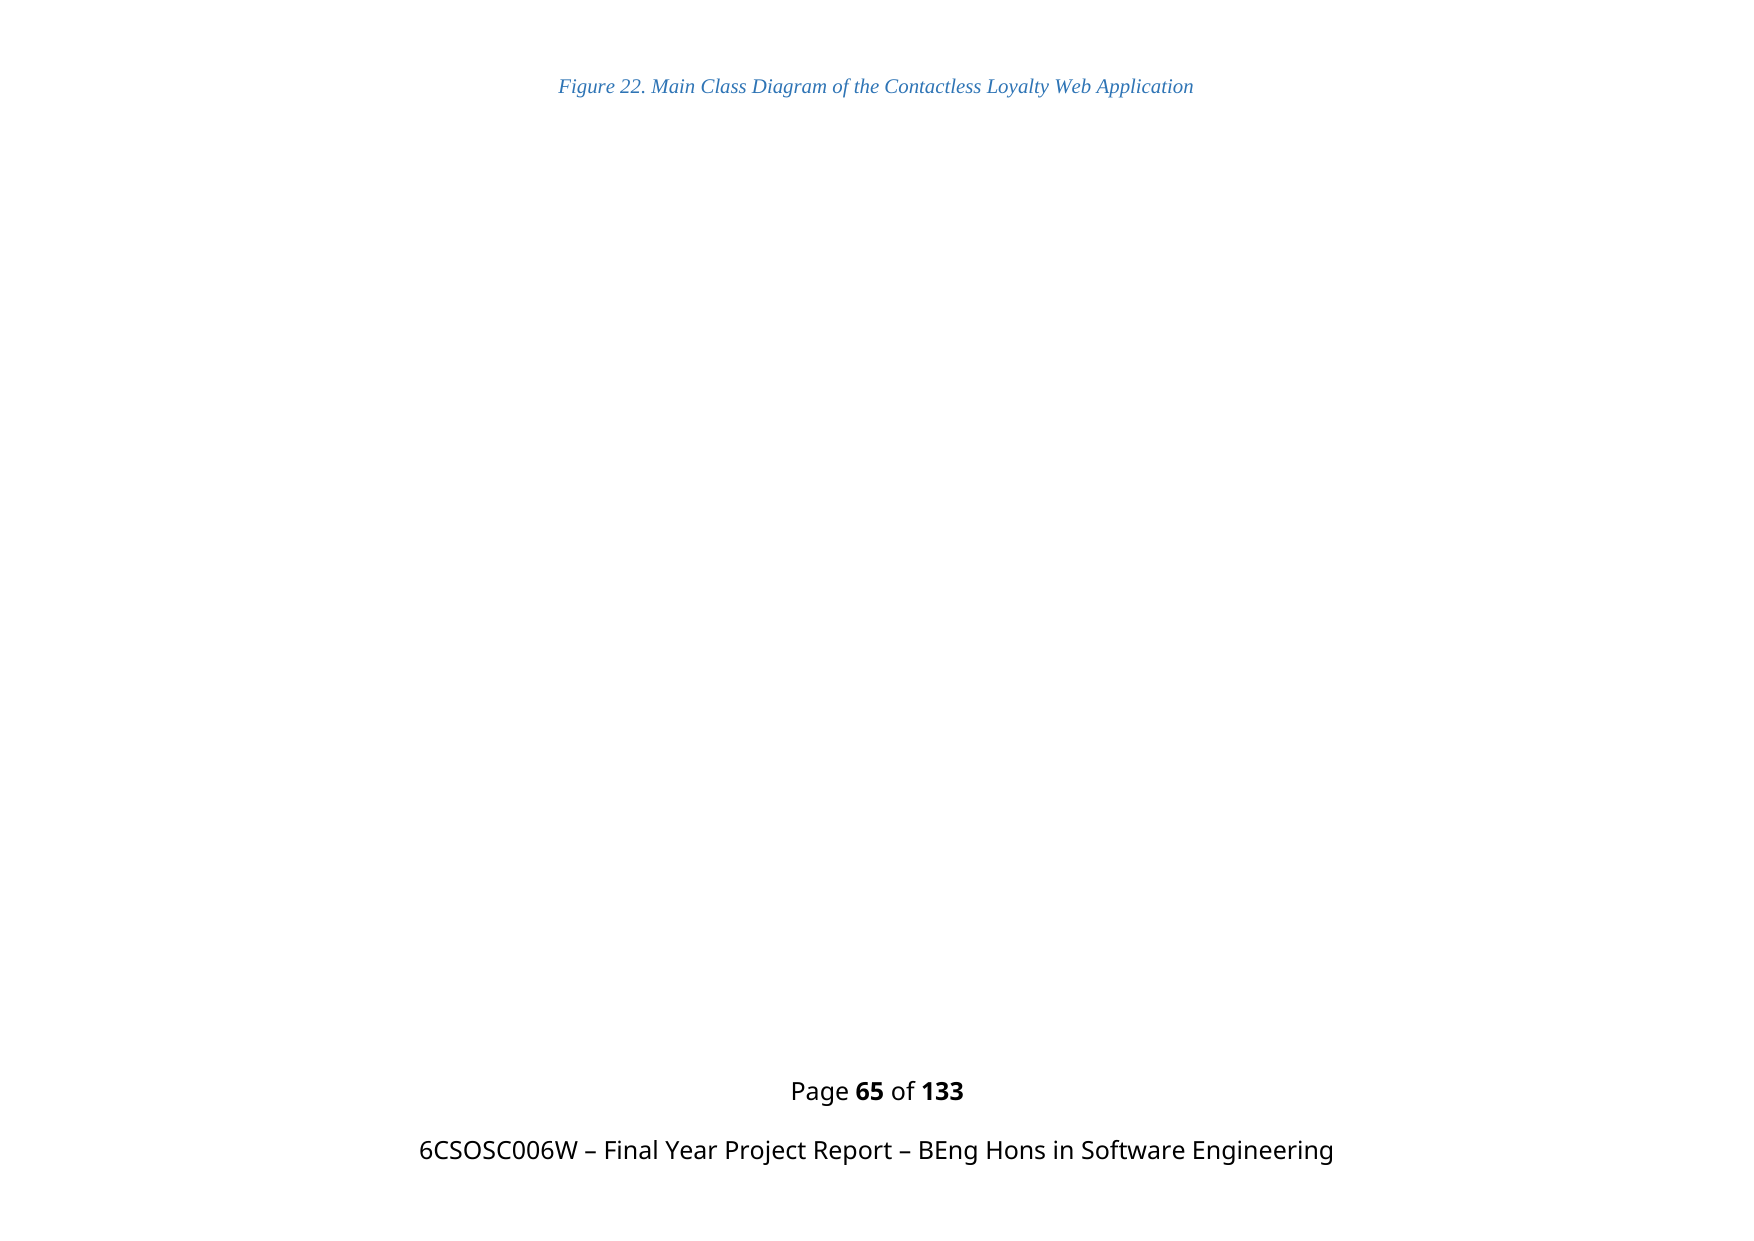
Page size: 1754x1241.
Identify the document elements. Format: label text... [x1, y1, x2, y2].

text Figure 22. Main Class Diagram of the Contactless Loyalty Web Application [150, 74, 1604, 98]
